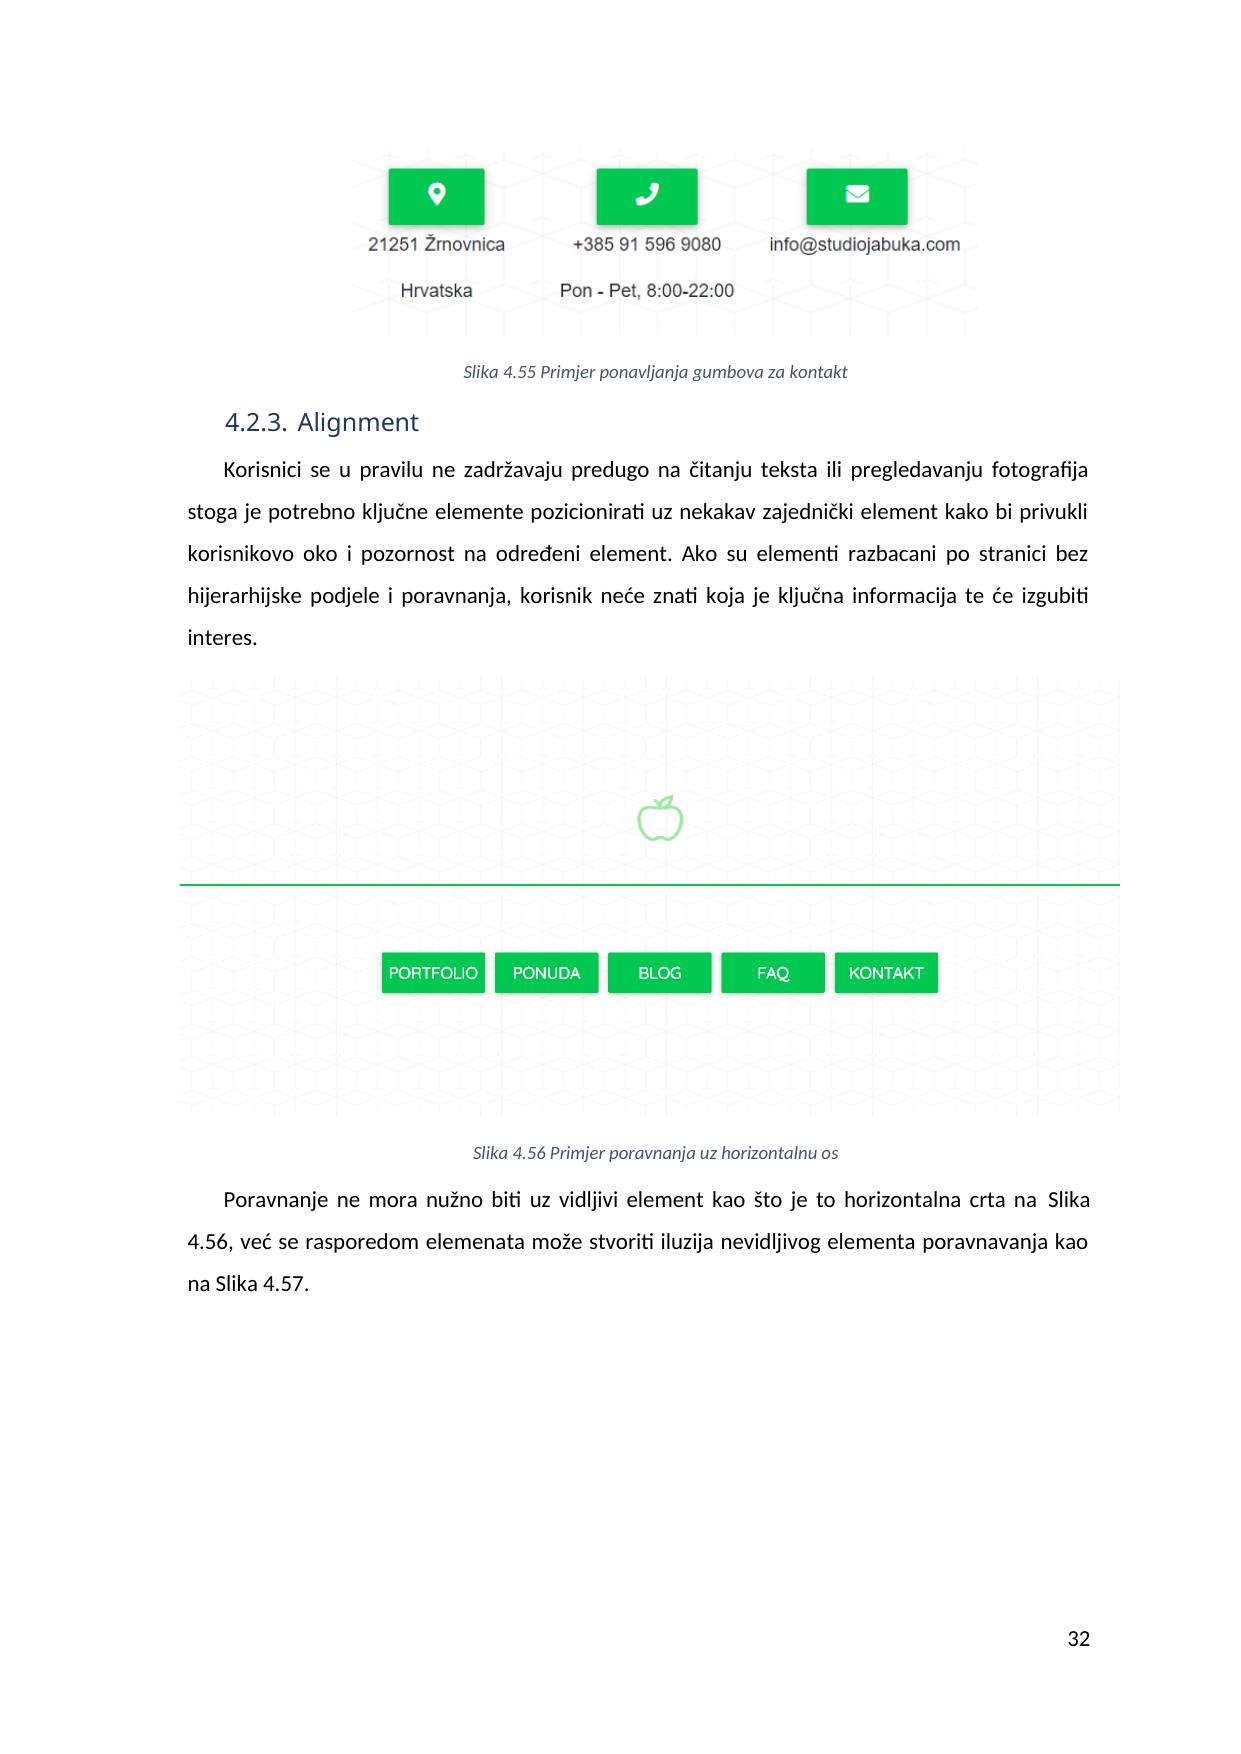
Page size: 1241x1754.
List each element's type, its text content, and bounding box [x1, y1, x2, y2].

text Korisnici se u pravilu ne zadržavaju predugo na čitanju teksta ili pregledavanju fotografija stoga je potrebno ključne elemente pozicionirati uz nekakav zajednički element kako bi privukli korisnikovo oko i pozornost na određeni element. Ako su elementi razbacani po stranici bez hijerarhijske podjele i poravnanja, korisnik neće znati koja je ključna informacija te će izgubiti interes. [187, 456, 1090, 651]
picture [179, 677, 1120, 1116]
picture [352, 150, 978, 335]
subtitle Alignment [225, 404, 1090, 438]
